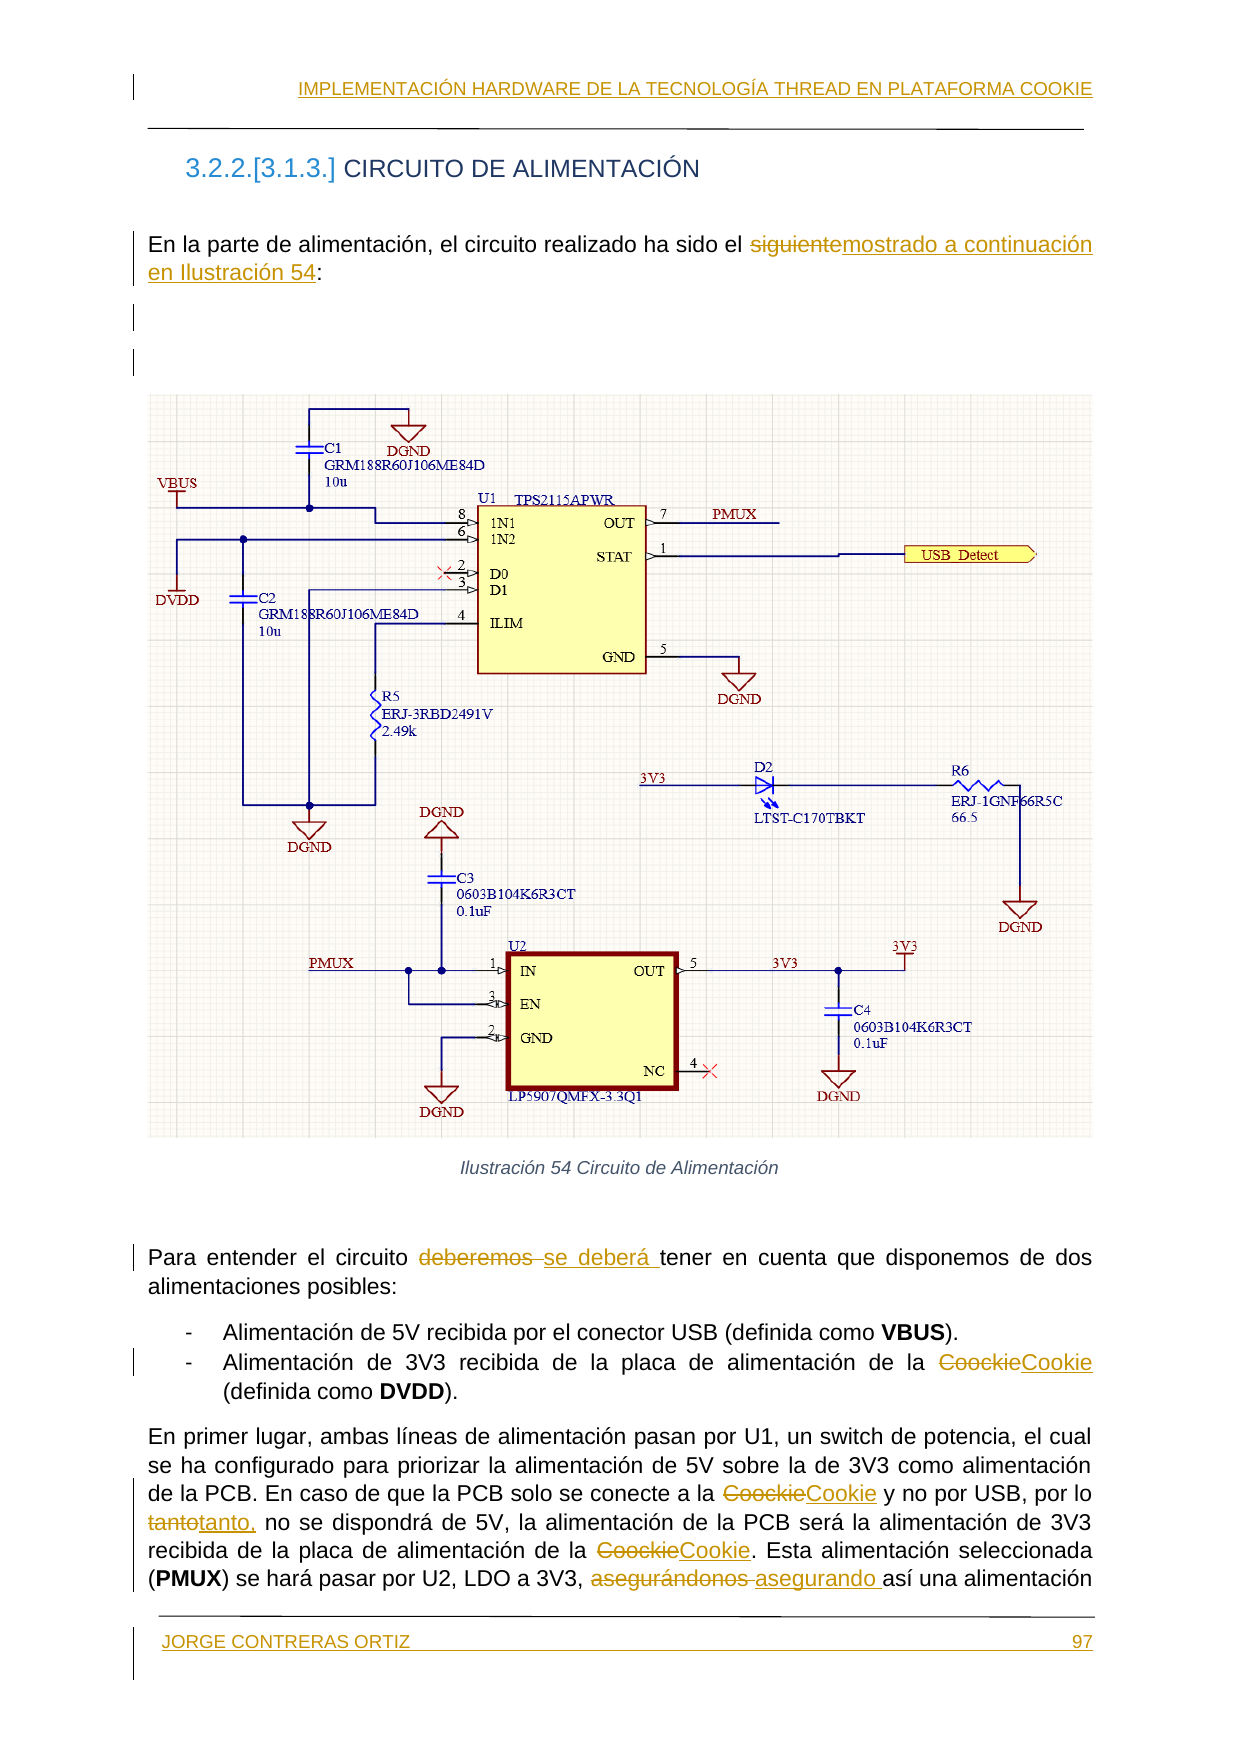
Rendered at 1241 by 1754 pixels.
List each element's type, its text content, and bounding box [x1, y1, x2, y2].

subtitle CIRCUITO DE ALIMENTACIÓN [185, 152, 1092, 183]
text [148, 1423, 1092, 1592]
text En la parte de alimentación, el circuito realizado ha sido el : [148, 231, 1092, 286]
text Para entender el circuito tener en cuenta que disponemos de dos alimentaciones posibles: [148, 1244, 1092, 1299]
list Alimentación de 5V recibida por el conector USB (definida como VBUS). [185, 1318, 1092, 1346]
list Alimentación de 3V3 recibida de la placa de alimentación de la (definida como DVDD). [185, 1348, 1092, 1404]
picture [147, 394, 1093, 1138]
